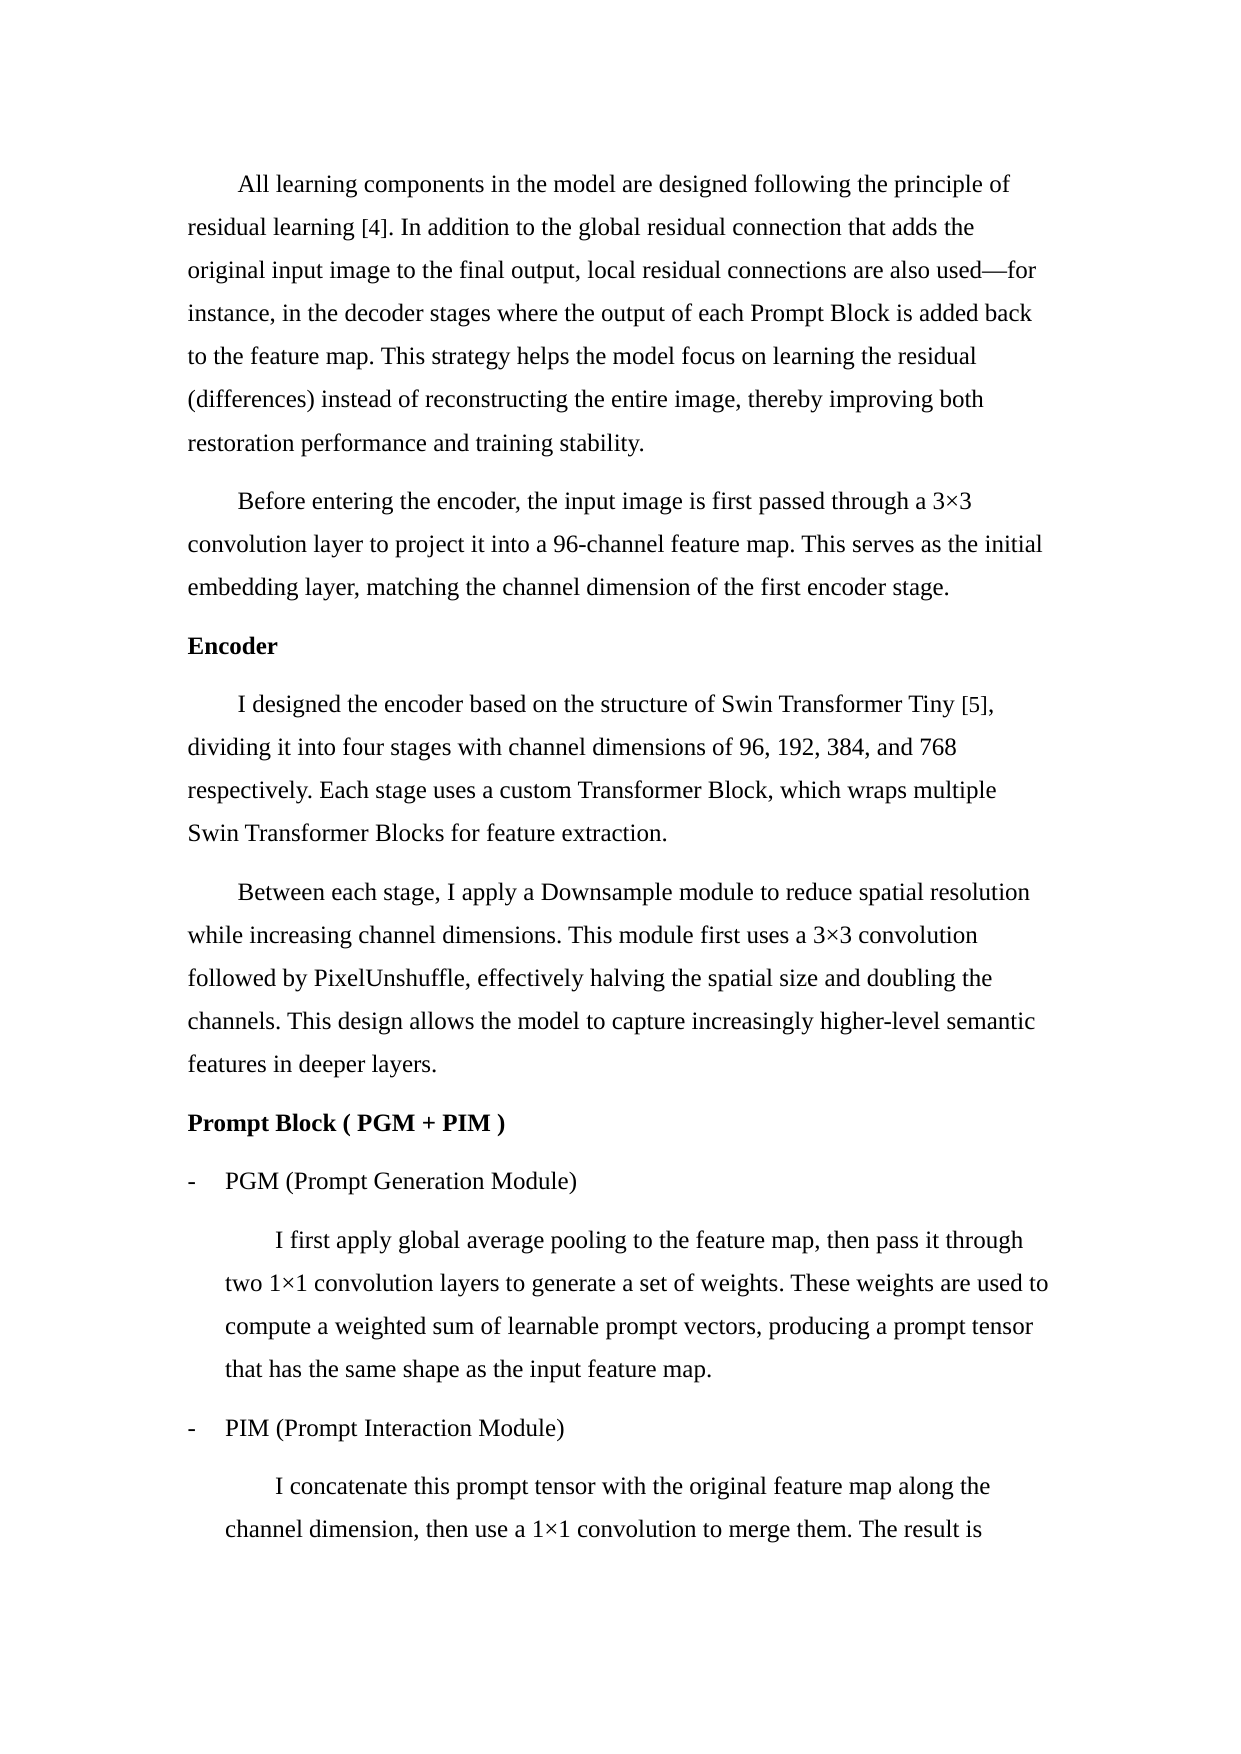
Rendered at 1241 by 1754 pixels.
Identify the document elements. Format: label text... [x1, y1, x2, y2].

text Prompt Block ( PGM + PIM ) [187, 1103, 1053, 1141]
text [225, 1467, 1053, 1547]
text Between each stage, I apply a Downsample module to reduce spatial resolution while increasing channel dimensions. This module first uses a 3×3 convolution followed by PixelUnshuffle, effectively halving the spatial size and doubling the channels. This design allows the model to capture increasingly higher-level semantic features in deeper layers. [187, 873, 1053, 1083]
list PIM (Prompt Interaction Module) [187, 1408, 1053, 1446]
text All learning components in the model are designed following the principle of residual learning [4]. In addition to the global residual connection that adds the original input image to the final output, local residual connections are also used—for instance, in the decoder stages where the output of each Prompt Block is added back to the feature map. This strategy helps the model focus on learning the residual (differences) instead of reconstructing the entire image, thereby improving both restoration performance and training stability. [187, 164, 1053, 461]
text I designed the encoder based on the structure of Swin Transformer Tiny [5], dividing it into four stages with channel dimensions of 96, 192, 384, and 768 respectively. Each stage uses a custom Transformer Block, which wraps multiple Swin Transformer Blocks for feature extraction. [187, 685, 1053, 852]
text I first apply global average pooling to the feature map, then pass it through two 1×1 convolution layers to generate a set of weights. These weights are used to compute a weighted sum of learnable prompt vectors, producing a prompt tensor that has the same shape as the input feature map. [225, 1220, 1053, 1387]
text Encoder [187, 626, 1053, 664]
text Before entering the encoder, the input image is first passed through a 3×3 convolution layer to project it into a 96-channel feature map. This serves as the initial embedding layer, matching the channel dimension of the first encoder stage. [187, 482, 1053, 605]
list PGM (Prompt Generation Module) [187, 1162, 1053, 1199]
